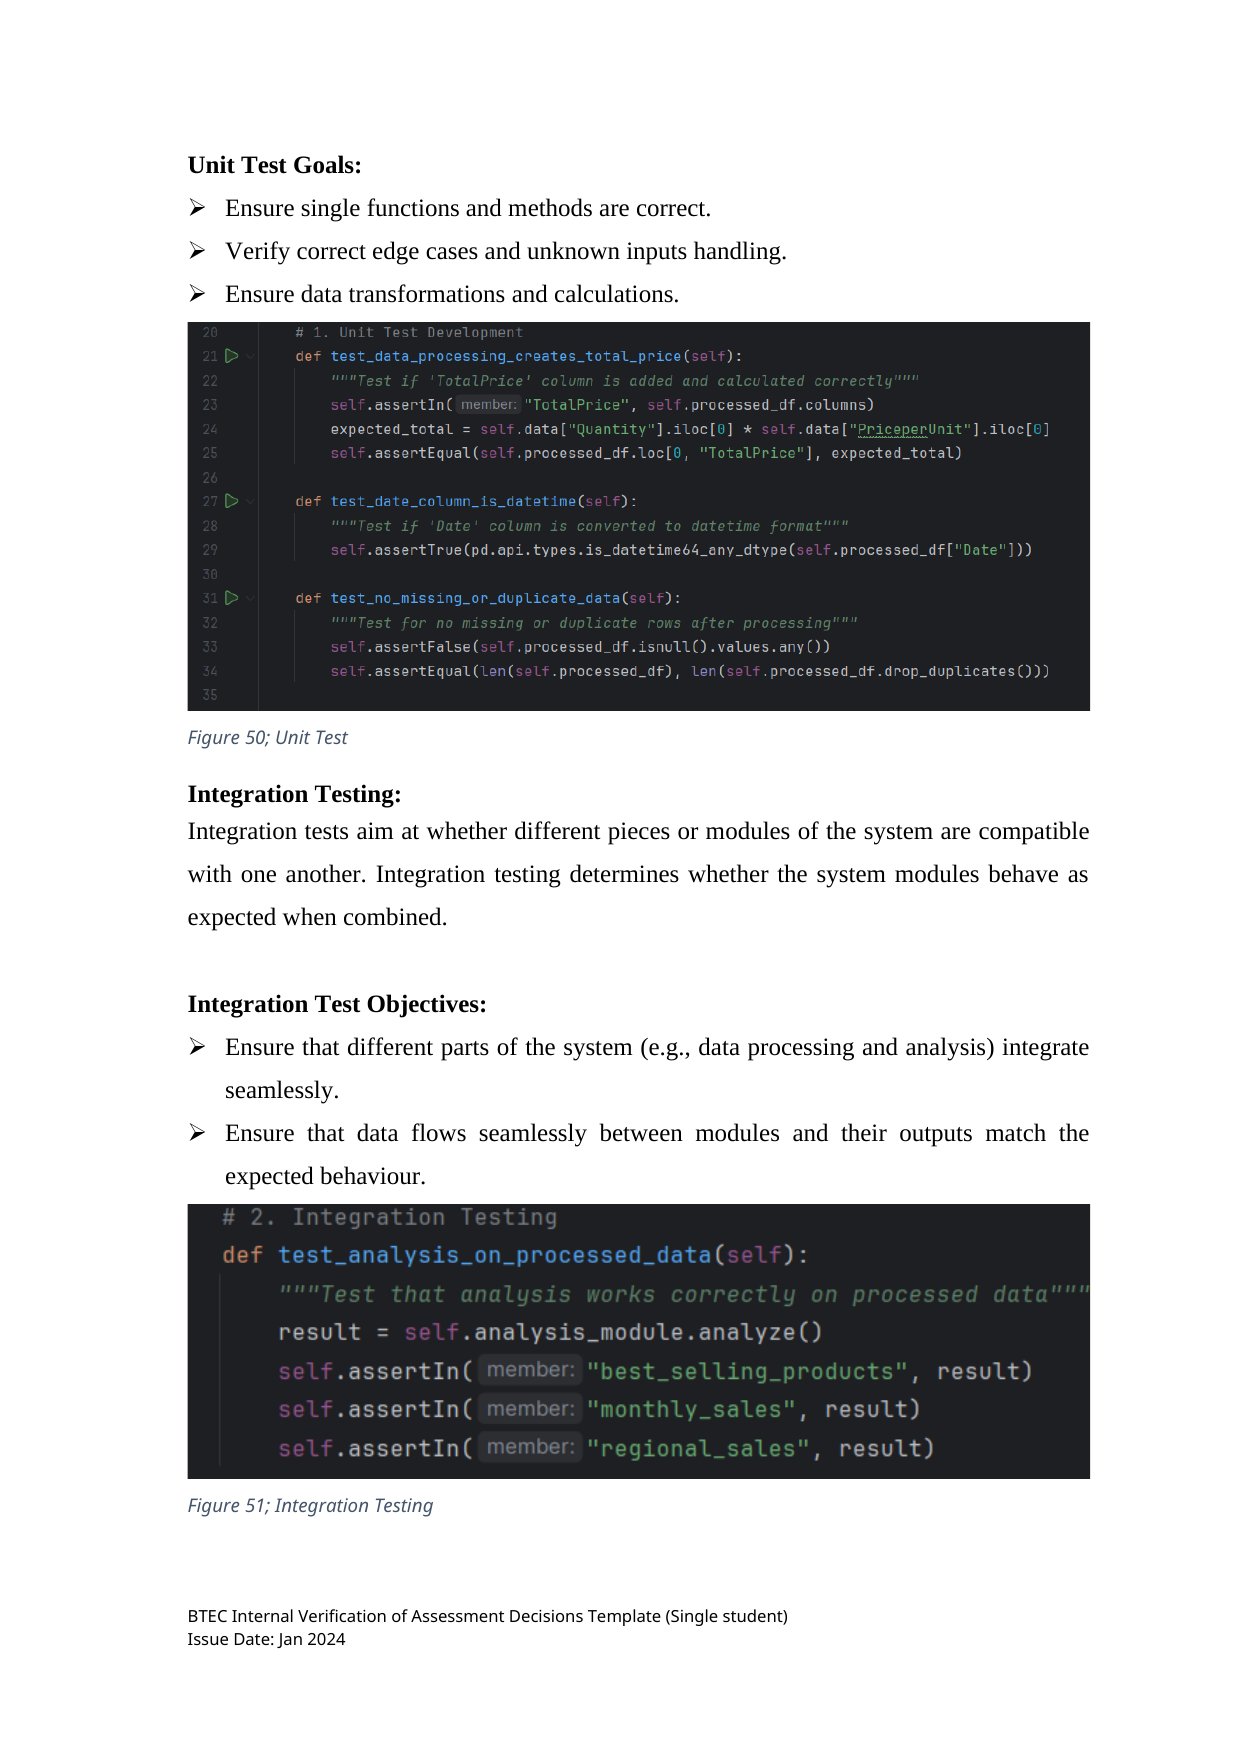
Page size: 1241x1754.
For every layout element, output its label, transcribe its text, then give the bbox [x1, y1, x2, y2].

text Integration Test Objectives: [187, 989, 1090, 1017]
list Ensure data transformations and calculations. [187, 279, 1090, 308]
subtitle Integration Testing: [187, 779, 1090, 808]
list Verify correct edge cases and unknown inputs handling. [187, 236, 1090, 265]
list Ensure that data flows seamlessly between modules and their outputs match the expected behaviour. [187, 1118, 1090, 1190]
list Ensure that different parts of the system (e.g., data processing and analysis) integrate seamlessly. [187, 1032, 1090, 1104]
text Integration tests aim at whether different pieces or modules of the system are compatible with one another. Integration testing determines whether the system modules behave as expected when combined. [187, 816, 1090, 931]
text Unit Test Goals: [187, 150, 1090, 179]
picture [187, 1204, 1091, 1479]
list Ensure single functions and methods are correct. [187, 193, 1090, 222]
picture [187, 322, 1091, 711]
